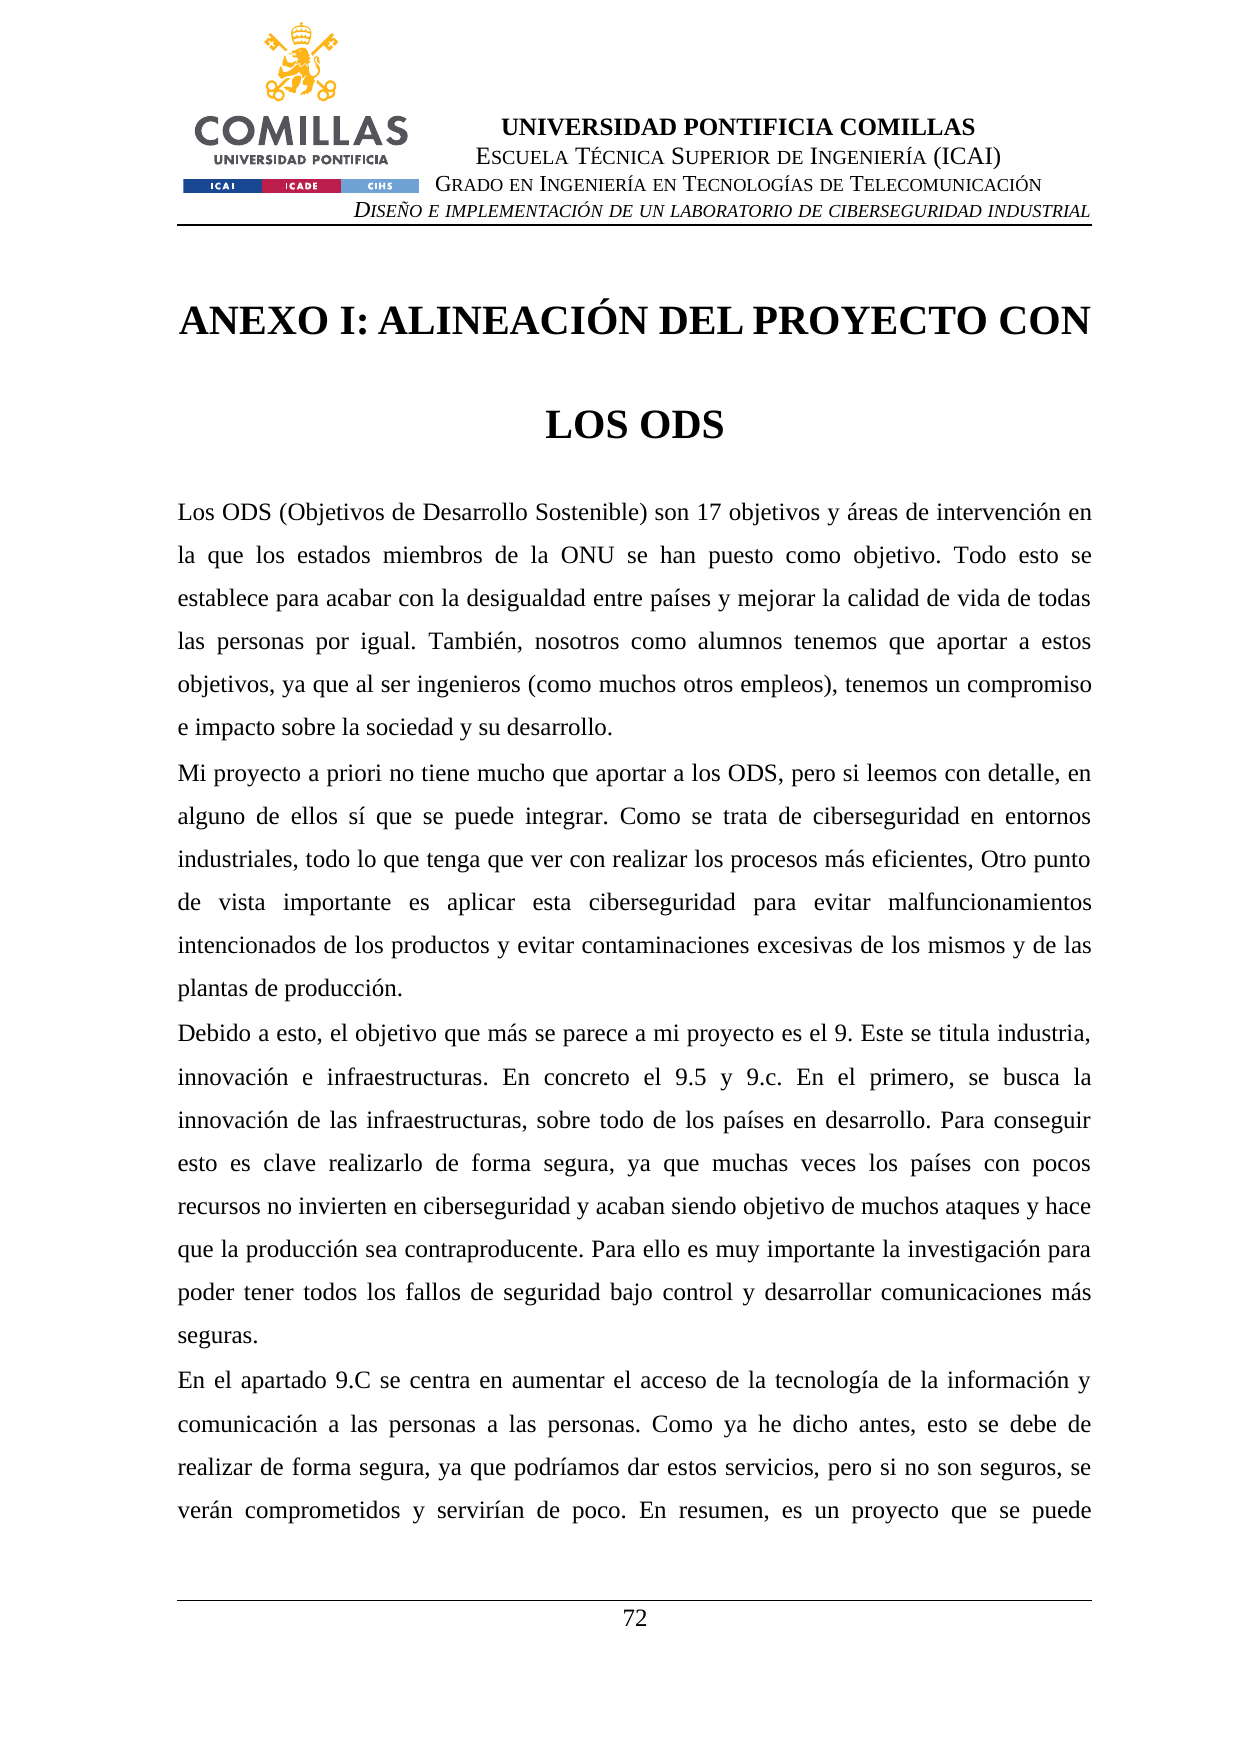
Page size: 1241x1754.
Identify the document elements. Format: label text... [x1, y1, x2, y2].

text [177, 1366, 1092, 1524]
subtitle ANEXO I: ALINEACIÓN DEL PROYECTO CON LOS ODS [177, 251, 1092, 459]
text Los ODS (Objetivos de Desarrollo Sostenible) son 17 objetivos y áreas de intervención en la que los estados miembros de la ONU se han puesto como objetivo. Todo esto se establece para acabar con la desigualdad entre países y mejorar la calidad de vida de todas las personas por igual. También, nosotros como alumnos tenemos que aportar a estos objetivos, ya que al ser ingenieros (como muchos otros empleos), tenemos un compromiso e impacto sobre la sociedad y su desarrollo. [177, 497, 1092, 741]
text Debido a esto, el objetivo que más se parece a mi proyecto es el 9. Este se titula industria, innovación e infraestructuras. En concreto el 9.5 y 9.c. En el primero, se busca la innovación de las infraestructuras, sobre todo de los países en desarrollo. Para conseguir esto es clave realizarlo de forma segura, ya que muchas veces los países con pocos recursos no invierten en ciberseguridad y acaban siendo objetivo de muchos ataques y hace que la producción sea contraproducente. Para ello es muy importante la investigación para poder tener todos los fallos de seguridad bajo control y desarrollar comunicaciones más seguras. [177, 1018, 1092, 1349]
text Mi proyecto a priori no tiene mucho que aportar a los ODS, pero si leemos con detalle, en alguno de ellos sí que se puede integrar. Como se trata de ciberseguridad en entornos industriales, todo lo que tenga que ver con realizar los procesos más eficientes, Otro punto de vista importante es aplicar esta ciberseguridad para evitar malfuncionamientos intencionados de los productos y evitar contaminaciones excesivas de los mismos y de las plantas de producción. [177, 758, 1092, 1002]
